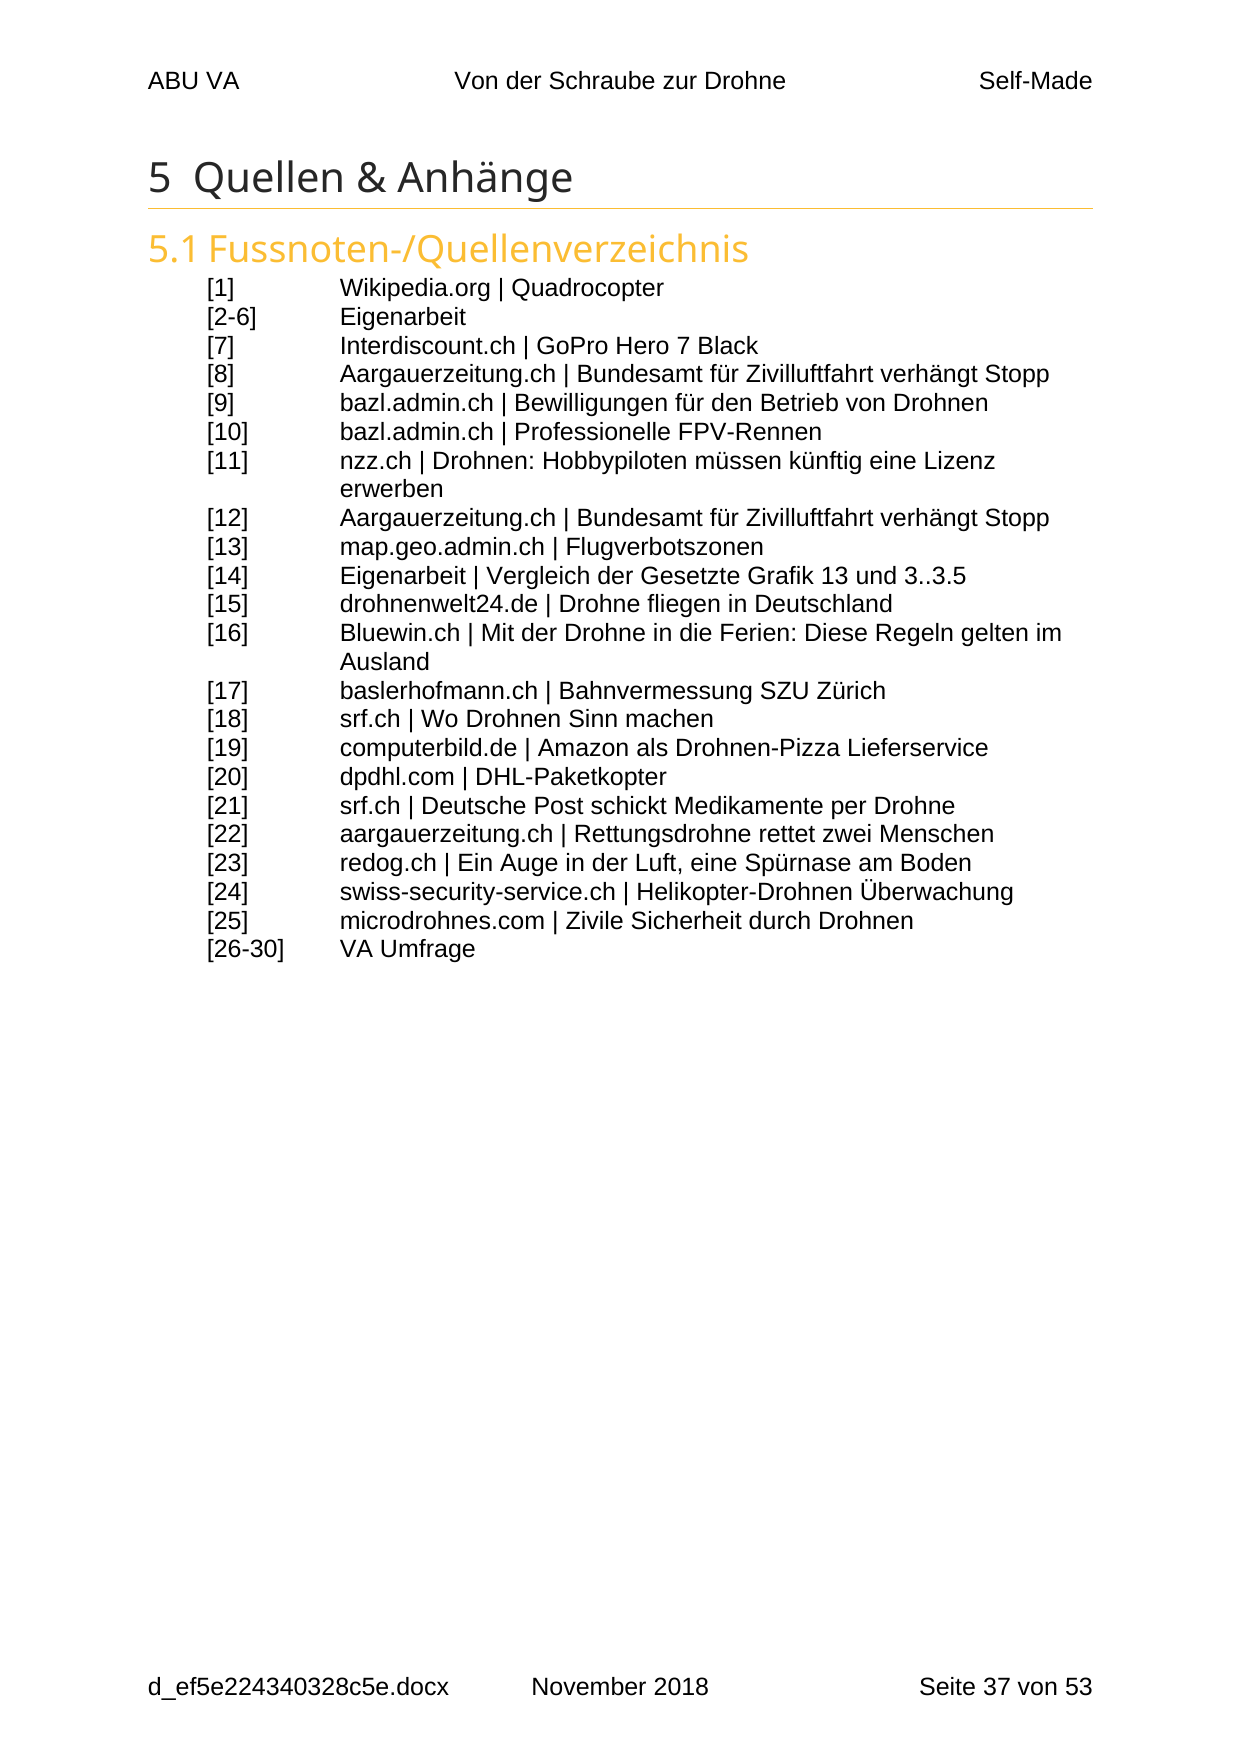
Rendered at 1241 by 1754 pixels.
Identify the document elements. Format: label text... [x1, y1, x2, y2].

text [22] aargauerzeitung.ch | Rettungsdrohne rettet zwei Menschen [207, 819, 1093, 848]
text [7] Interdiscount.ch | GoPro Hero 7 Black [207, 331, 1093, 359]
text [10] bazl.admin.ch | Professionelle FPV-Rennen [207, 417, 1093, 446]
text [13] map.geo.admin.ch | Flugverbotszonen [207, 532, 1093, 561]
text [20] dpdhl.com | DHL-Paketkopter [207, 762, 1093, 791]
text [16] Bluewin.ch | Mit der Drohne in die Ferien: Diese Regeln gelten im Ausland [207, 618, 1093, 676]
text [17] baslerhofmann.ch | Bahnvermessung SZU Zürich [207, 676, 1093, 704]
text [18] srf.ch | Wo Drohnen Sinn machen [207, 704, 1093, 733]
text [12] Aargauerzeitung.ch | Bundesamt für Zivilluftfahrt verhängt Stopp [207, 503, 1093, 532]
text [11] nzz.ch | Drohnen: Hobbypiloten müssen künftig eine Lizenz erwerben [207, 446, 1093, 503]
subtitle Quellen & Anhänge [148, 148, 1093, 208]
text [14] Eigenarbeit | Vergleich der Gesetzte Grafik 13 und 3..3.5 [207, 561, 1093, 589]
text [24] swiss-security-service.ch | Helikopter-Drohnen Überwachung [207, 877, 1093, 906]
subtitle Fussnoten-/Quellenverzeichnis [148, 222, 1093, 273]
text [26-30] VA Umfrage [207, 934, 1093, 963]
text [25] microdrohnes.com | Zivile Sicherheit durch Drohnen [207, 906, 1093, 934]
text [2-6] Eigenarbeit [207, 302, 1093, 331]
text [1] Wikipedia.org | Quadrocopter [207, 273, 1093, 302]
text [8] Aargauerzeitung.ch | Bundesamt für Zivilluftfahrt verhängt Stopp [207, 359, 1093, 388]
text [19] computerbild.de | Amazon als Drohnen-Pizza Lieferservice [207, 733, 1093, 762]
text [23] redog.ch | Ein Auge in der Luft, eine Spürnase am Boden [207, 848, 1093, 877]
text [21] srf.ch | Deutsche Post schickt Medikamente per Drohne [207, 791, 1093, 819]
text [9] bazl.admin.ch | Bewilligungen für den Betrieb von Drohnen [207, 388, 1093, 417]
text [15] drohnenwelt24.de | Drohne fliegen in Deutschland [207, 589, 1093, 618]
